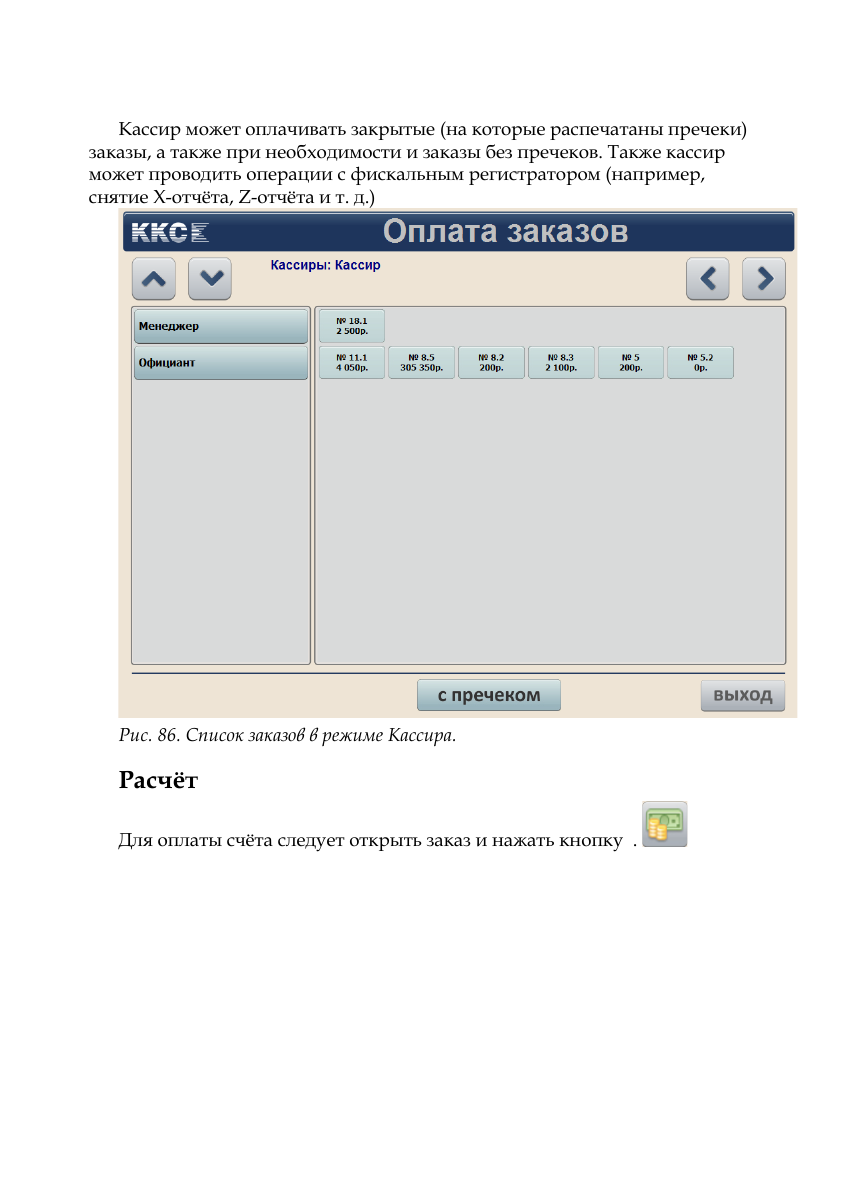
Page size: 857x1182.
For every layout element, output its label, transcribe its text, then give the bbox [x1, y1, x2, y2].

picture [118, 208, 798, 718]
picture [642, 801, 688, 847]
text Для оплаты счёта следует открыть заказ и нажать кнопку . [89, 802, 768, 852]
subtitle Расчёт [89, 766, 768, 796]
text Кассир может оплачивать закрытые (на которые распечатаны пречеки) заказы, а также при необходимости и заказы без пречеков. Также кассир может проводить операции с фискальным регистратором (например, снятие X-отчёта, Z-отчёта и т. д.) [89, 118, 768, 208]
text Рис. 86. Список заказов в режиме Кассира. [89, 724, 768, 747]
